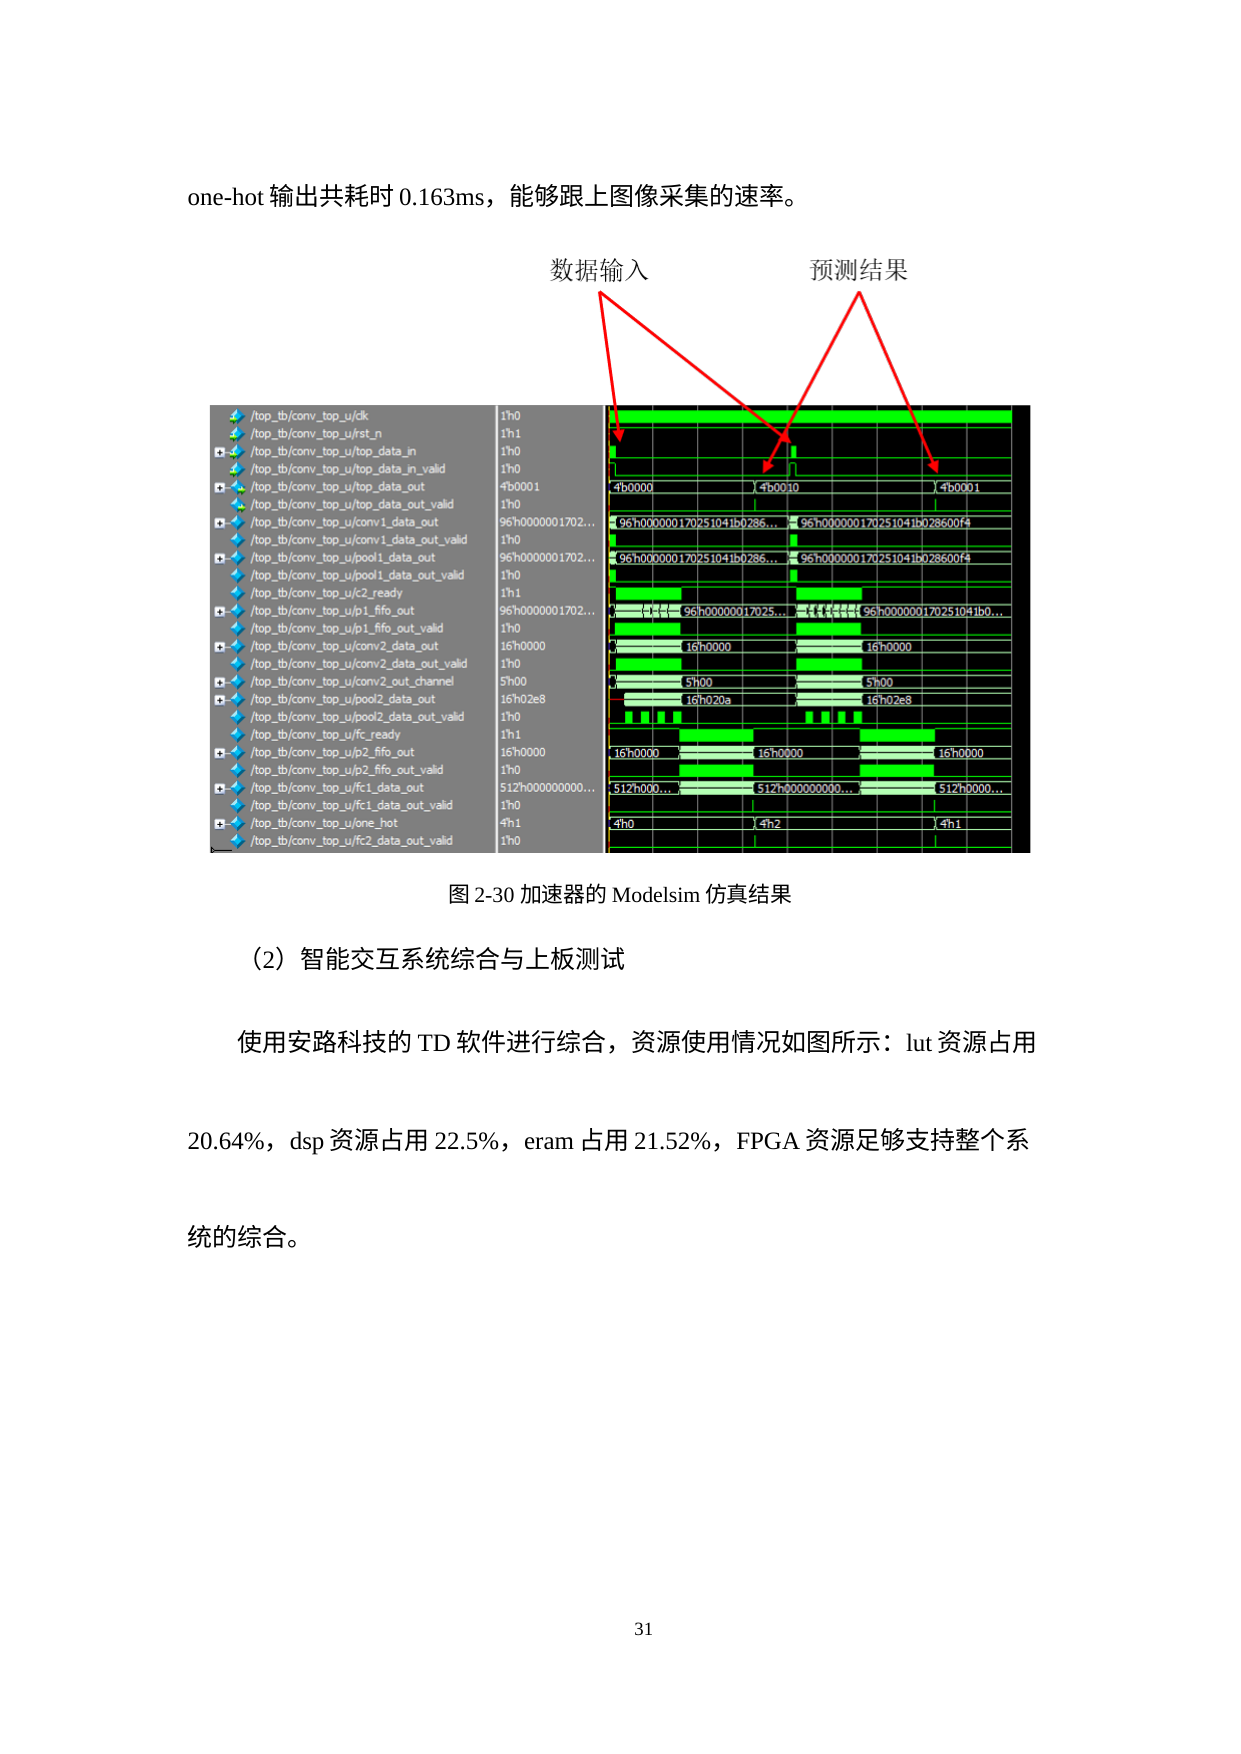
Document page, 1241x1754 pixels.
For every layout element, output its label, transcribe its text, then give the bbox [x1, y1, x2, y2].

text （2）智能交互系统综合与上板测试 [187, 925, 1053, 990]
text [187, 162, 1053, 227]
text 图2-30 加速器的Modelsim仿真结果 [187, 877, 1053, 909]
picture [209, 245, 1031, 853]
text 使用安路科技的TD软件进行综合，资源使用情况如图所示：lut资源占用20.64%，dsp资源占用22.5%，eram占用21.52%，FPGA资源足够支持整个系统的综合。 [187, 1008, 1053, 1268]
